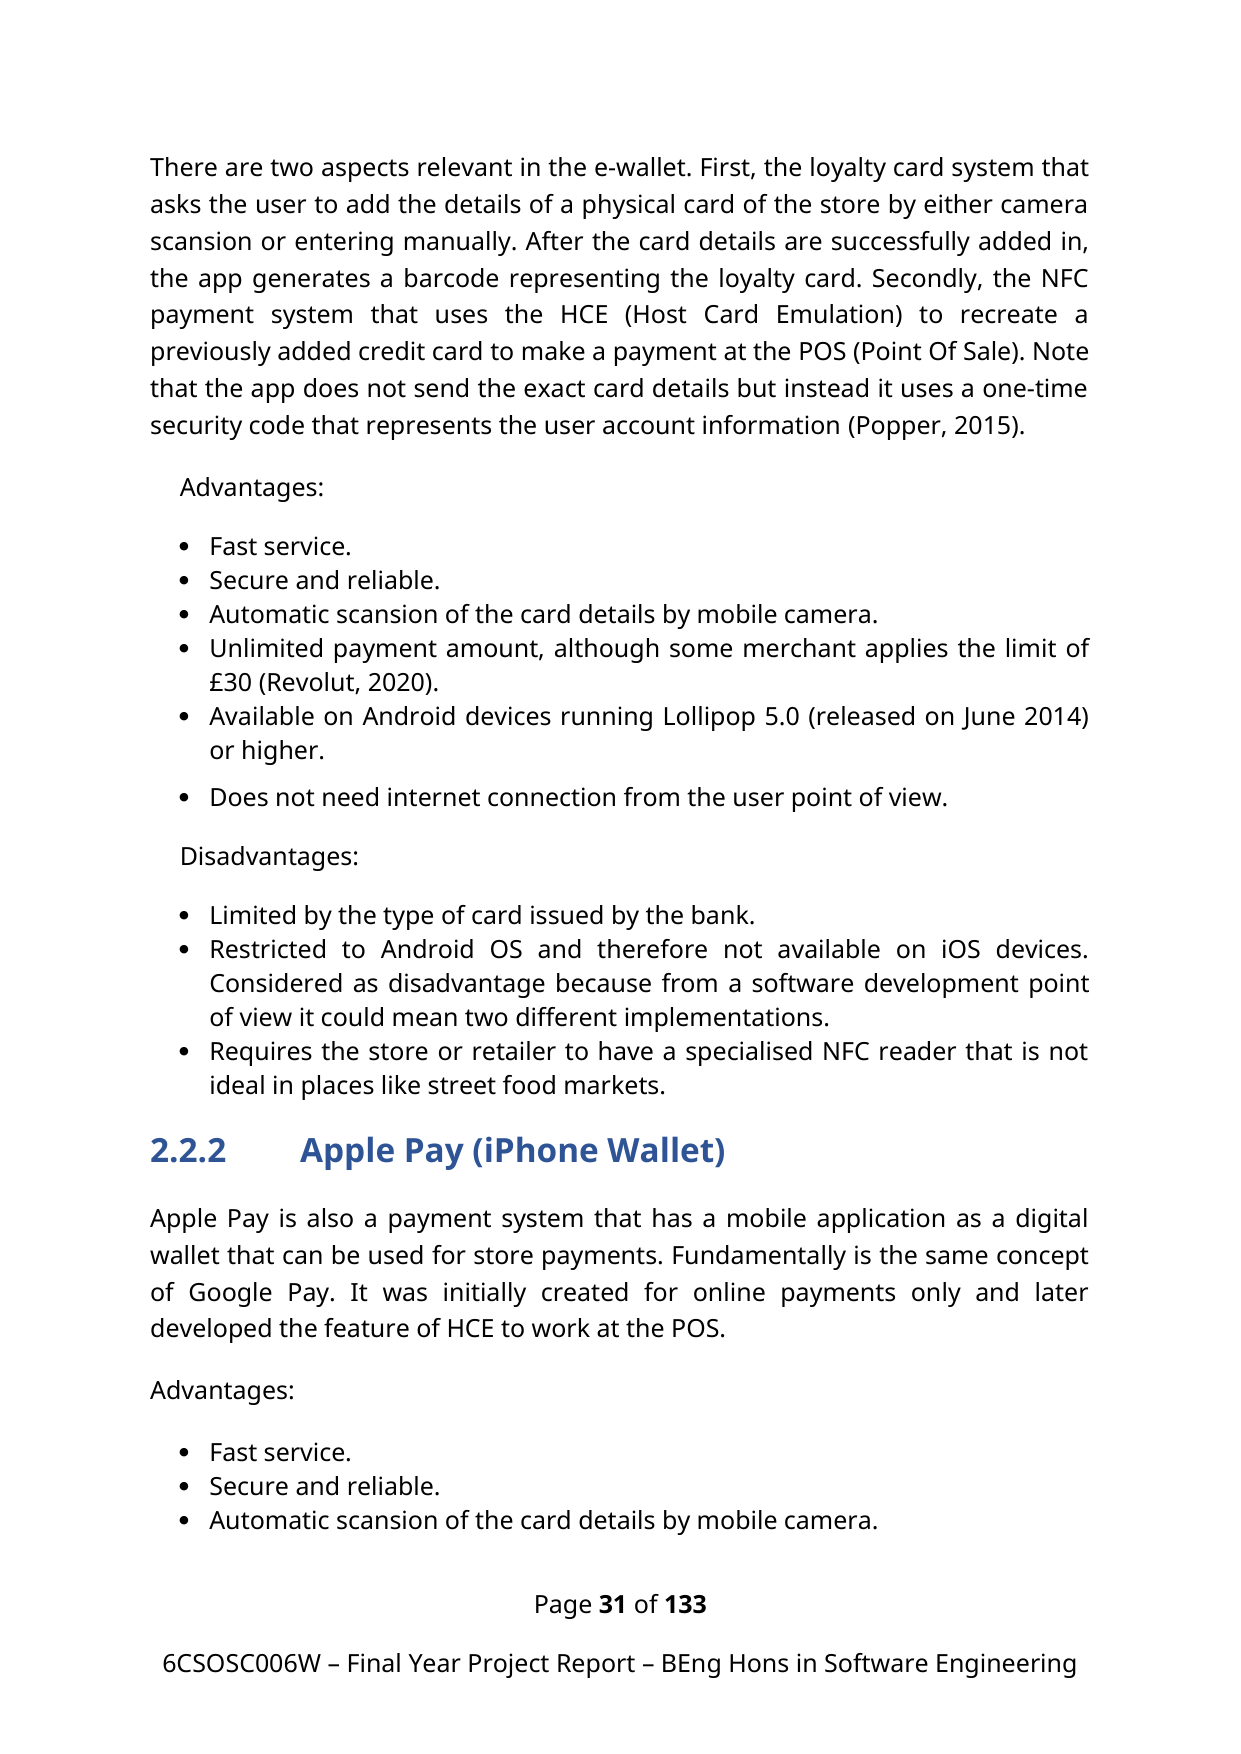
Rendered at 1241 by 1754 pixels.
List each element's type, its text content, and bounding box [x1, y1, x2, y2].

list Fast service. [179, 1434, 1090, 1468]
list Secure and reliable. [179, 1468, 1090, 1503]
text Apple Pay is also a payment system that has a mobile application as a digital wallet that can be used for store payments. Fundamentally is the same concept of Google Pay. It was initially created for online payments only and later developed the feature of HCE to work at the POS. [150, 1201, 1090, 1345]
subtitle Apple Pay (iPhone Wallet) [150, 1127, 1090, 1172]
list Unlimited payment amount, although some merchant applies the limit of £30 . [179, 630, 1090, 698]
list Disadvantages: [179, 838, 1090, 872]
list Fast service. [179, 528, 1090, 562]
list Limited by the type of card issued by the bank. [179, 897, 1090, 931]
list Does not need internet connection from the user point of view. [179, 779, 1090, 813]
list Restricted to Android OS and therefore not available on iOS devices. Considered as disadvantage because from a software development point of view it could mean two different implementations. [179, 931, 1090, 1033]
list Requires the store or retailer to have a specialised NFC reader that is not ideal in places like street food markets. [179, 1033, 1090, 1102]
list Secure and reliable. [179, 562, 1090, 596]
text Advantages: [150, 1373, 1090, 1407]
text There are two aspects relevant in the e-wallet. First, the loyalty card system that asks the user to add the details of a physical card of the store by either camera scansion or entering manually. After the card details are successfully added in, the app generates a barcode representing the loyalty card. Secondly, the NFC payment system that uses the HCE (Host Card Emulation) to recreate a previously added credit card to make a payment at the POS (Point Of Sale). Note that the app does not send the exact card details but instead it uses a one-time security code that represents the user account information . [150, 150, 1090, 441]
list Automatic scansion of the card details by mobile camera. [179, 596, 1090, 630]
list Automatic scansion of the card details by mobile camera. [179, 1503, 1090, 1537]
list Advantages: [179, 469, 1090, 503]
list Available on Android devices running Lollipop 5.0 (released on June 2014) or higher. [179, 698, 1090, 767]
